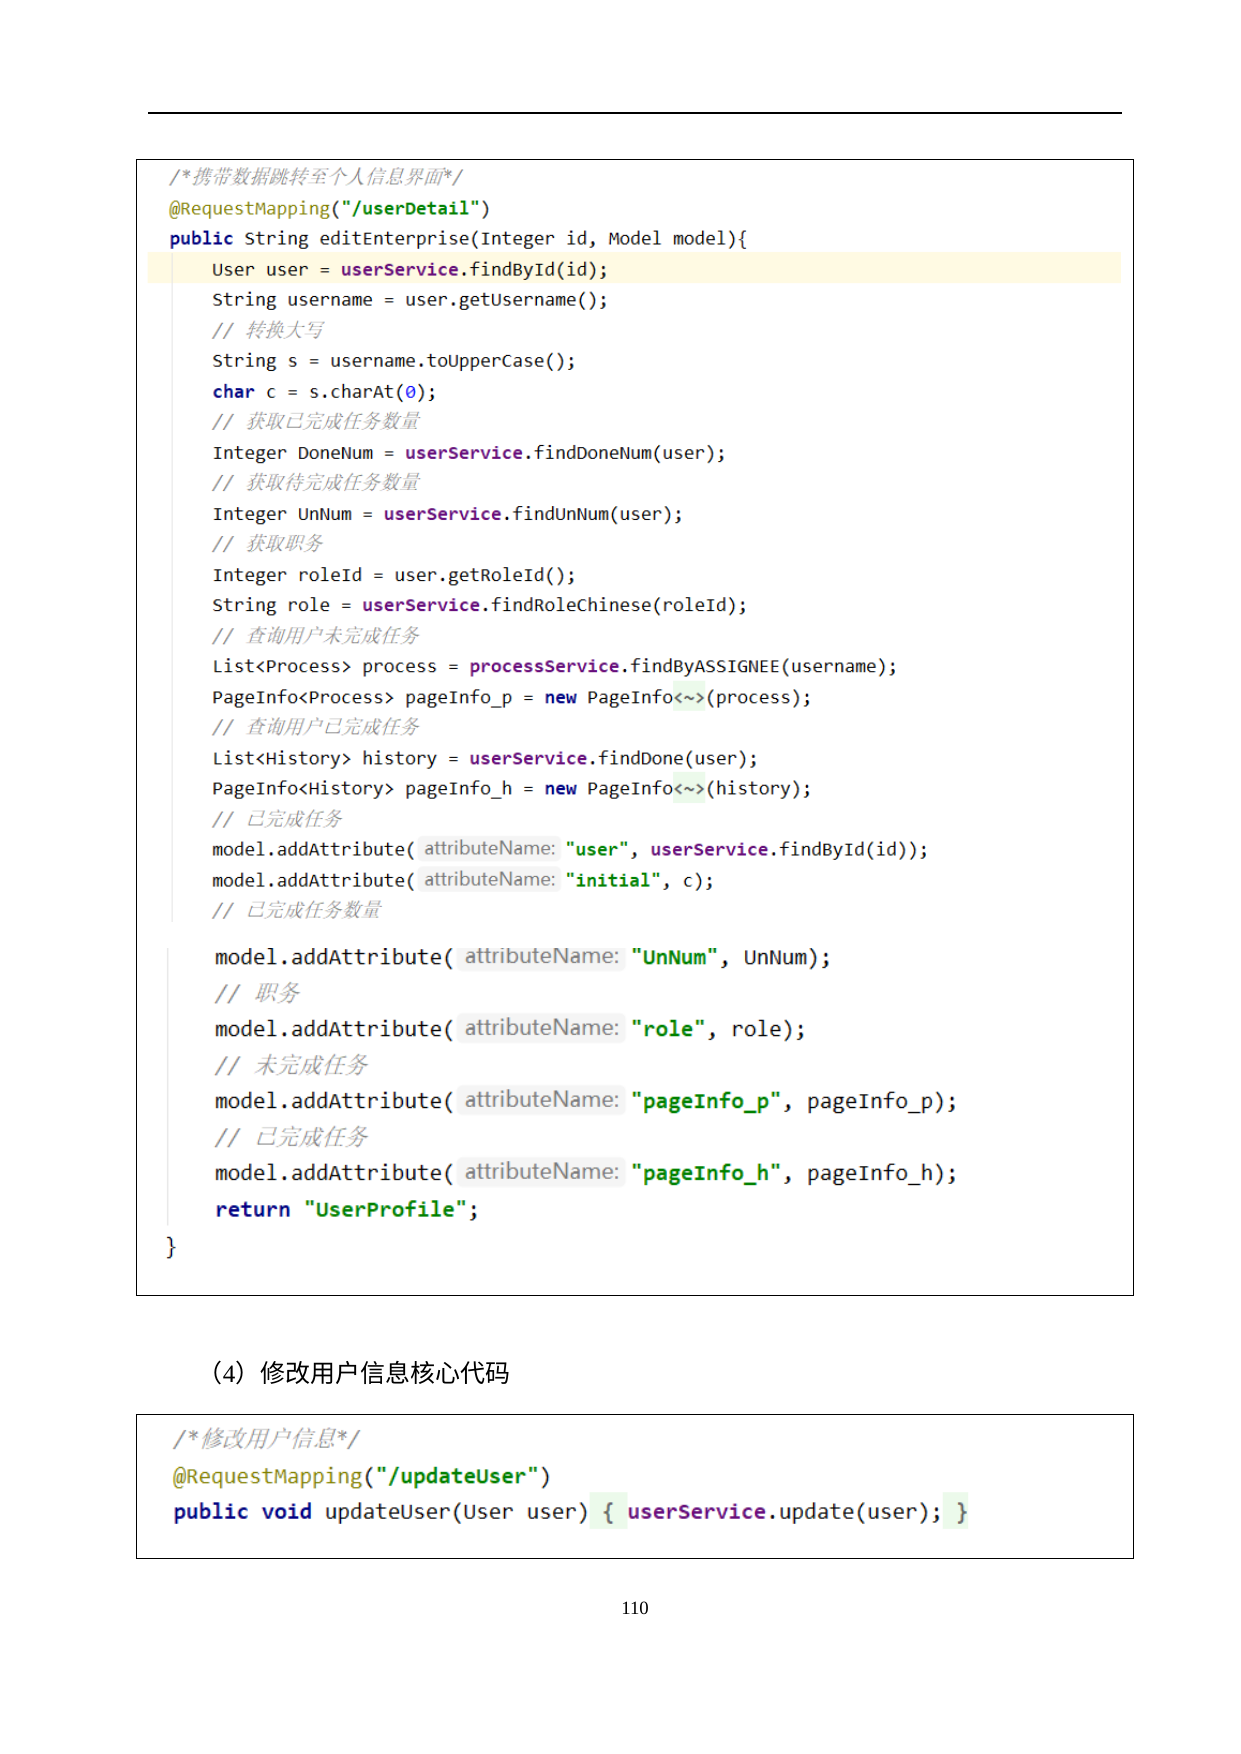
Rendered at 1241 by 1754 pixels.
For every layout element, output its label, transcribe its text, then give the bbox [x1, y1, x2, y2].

picture [147, 160, 1121, 922]
picture [147, 948, 1105, 1266]
picture [147, 1415, 1107, 1543]
table_header [137, 160, 1133, 1295]
text （4）修改用户信息核心代码 [148, 1337, 1122, 1405]
table_header [137, 1415, 1133, 1558]
